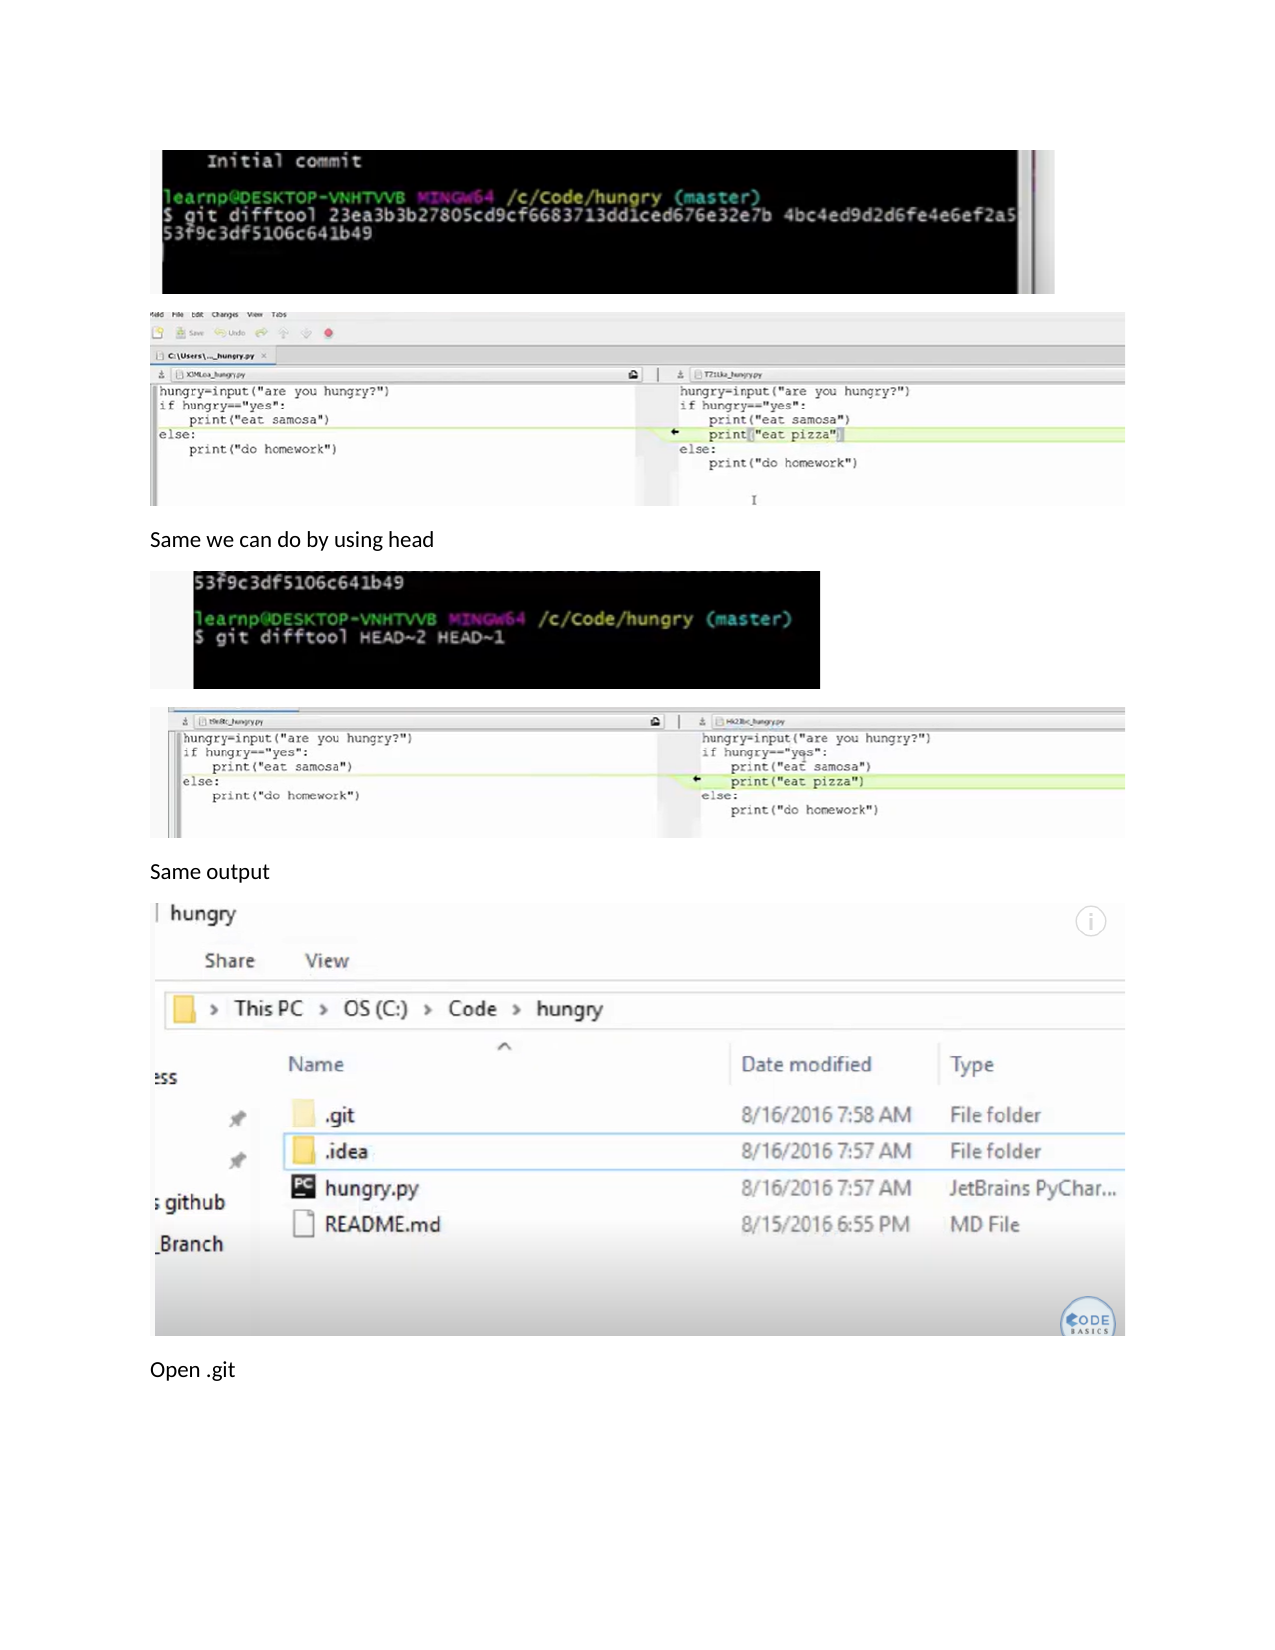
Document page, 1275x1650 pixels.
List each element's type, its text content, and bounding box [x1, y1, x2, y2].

text Same we can do by using head [150, 525, 1125, 553]
text Open .git [150, 1355, 1125, 1383]
text Same output [150, 857, 1125, 885]
picture [150, 571, 821, 689]
picture [150, 312, 1125, 506]
picture [150, 707, 1125, 838]
picture [150, 150, 1055, 294]
picture [150, 903, 1125, 1336]
